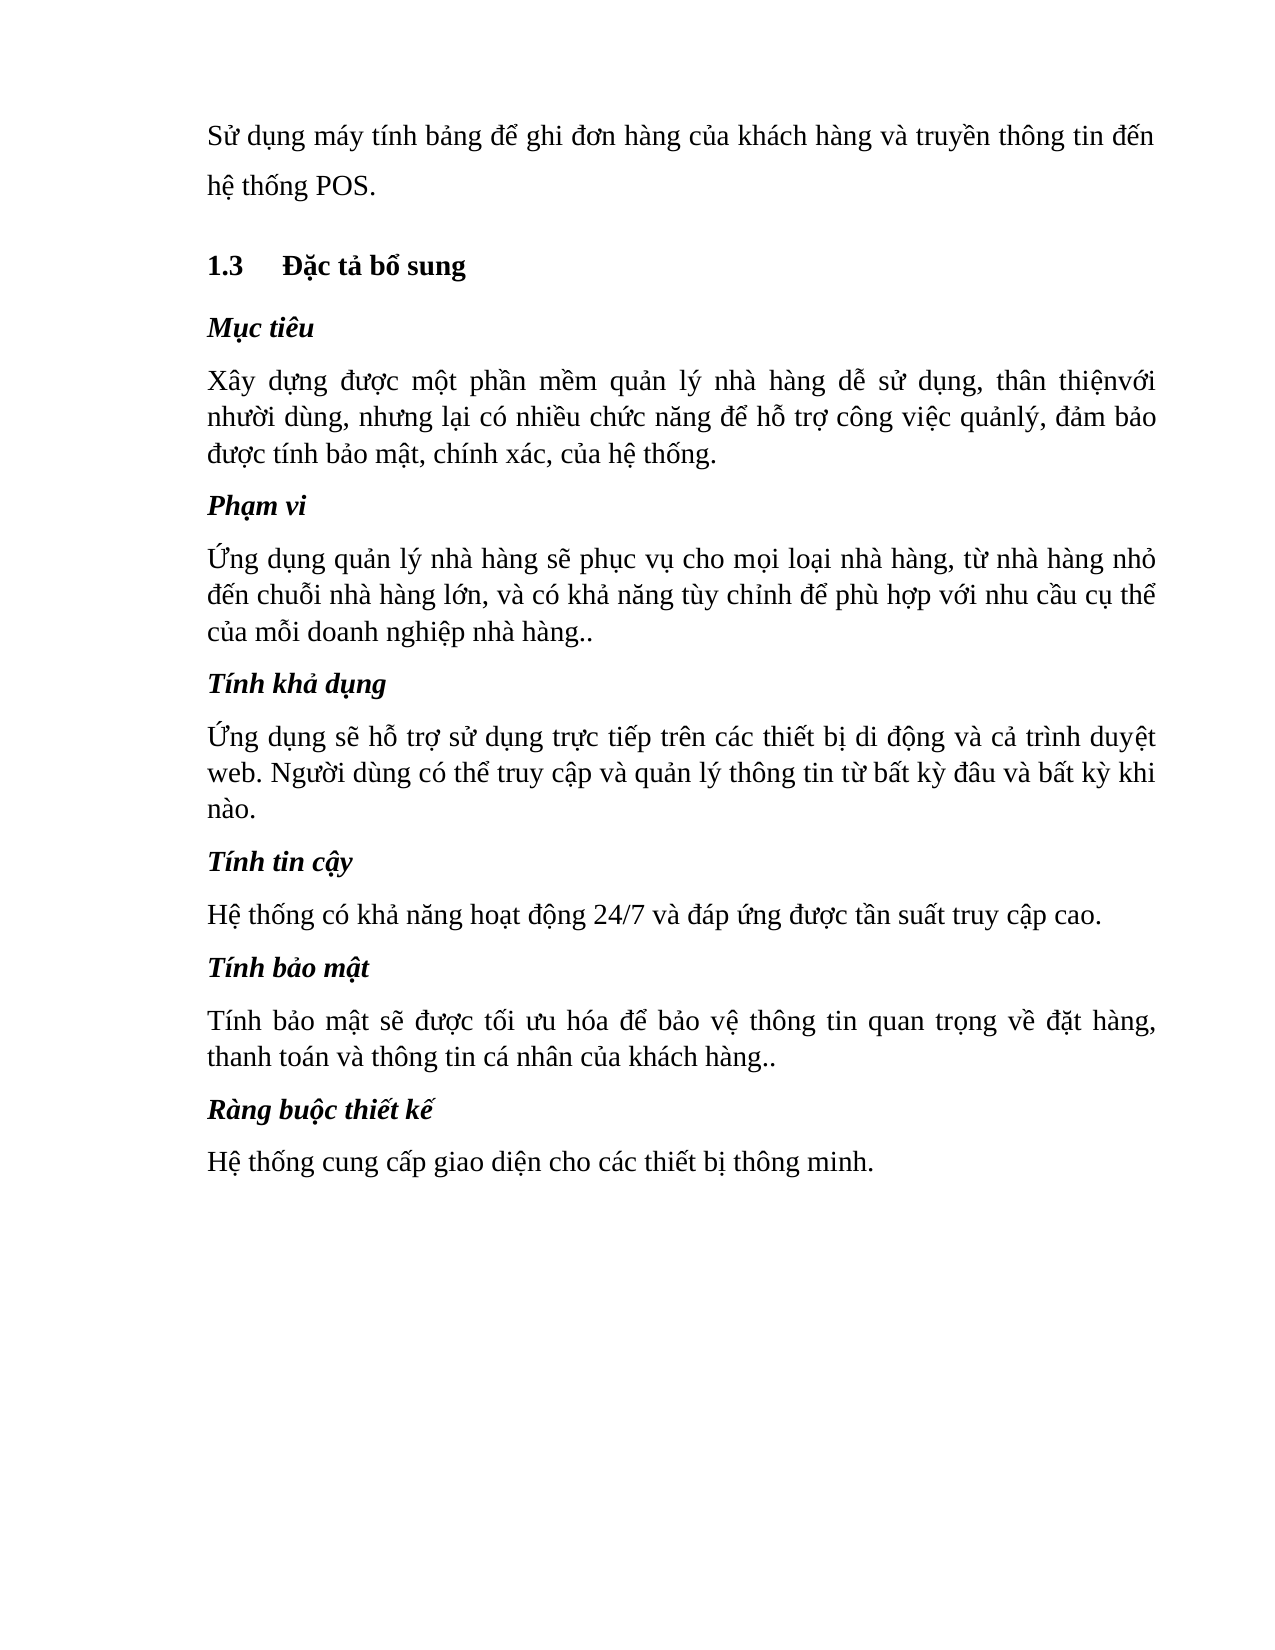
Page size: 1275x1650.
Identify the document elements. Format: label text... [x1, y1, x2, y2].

text Phạm vi [207, 488, 1157, 522]
subtitle Đặc tả bổ sung [207, 248, 1157, 281]
text Xây dựng được một phần mềm quản lý nhà hàng dễ sử dụng, thân thiệnvới nhười dùng, nhưng lại có nhiều chức năng để hỗ trợ công việc quảnlý, đảm bảo được tính bảo mật, chính xác, của hệ thống. [207, 363, 1157, 469]
text Tính khả dụng [207, 666, 1157, 700]
text Tính tin cậy [207, 844, 1157, 878]
text Mục tiêu [207, 311, 1157, 344]
text Ràng buộc thiết kế [207, 1092, 1157, 1125]
text Tính bảo mật sẽ được tối ưu hóa để bảo vệ thông tin quan trọng về đặt hàng, thanh toán và thông tin cá nhân của khách hàng.. [207, 1003, 1157, 1072]
text Hệ thống có khả năng hoạt động 24/7 và đáp ứng được tần suất truy cập cao. [207, 897, 1157, 931]
text Sử dụng máy tính bảng để ghi đơn hàng của khách hàng và truyền thông tin đến hệ thống POS. [207, 118, 1157, 202]
text Ứng dụng quản lý nhà hàng sẽ phục vụ cho mọi loại nhà hàng, từ nhà hàng nhỏ đến chuỗi nhà hàng lớn, và có khả năng tùy chỉnh để phù hợp với nhu cầu cụ thể của mỗi doanh nghiệp nhà hàng.. [207, 541, 1157, 647]
text Hệ thống cung cấp giao diện cho các thiết bị thông minh. [207, 1144, 1157, 1178]
text Tính bảo mật [207, 950, 1157, 983]
text Ứng dụng sẽ hỗ trợ sử dụng trực tiếp trên các thiết bị di động và cả trình duyệt web. Người dùng có thể truy cập và quản lý thông tin từ bất kỳ đâu và bất kỳ khi nào. [207, 719, 1157, 825]
